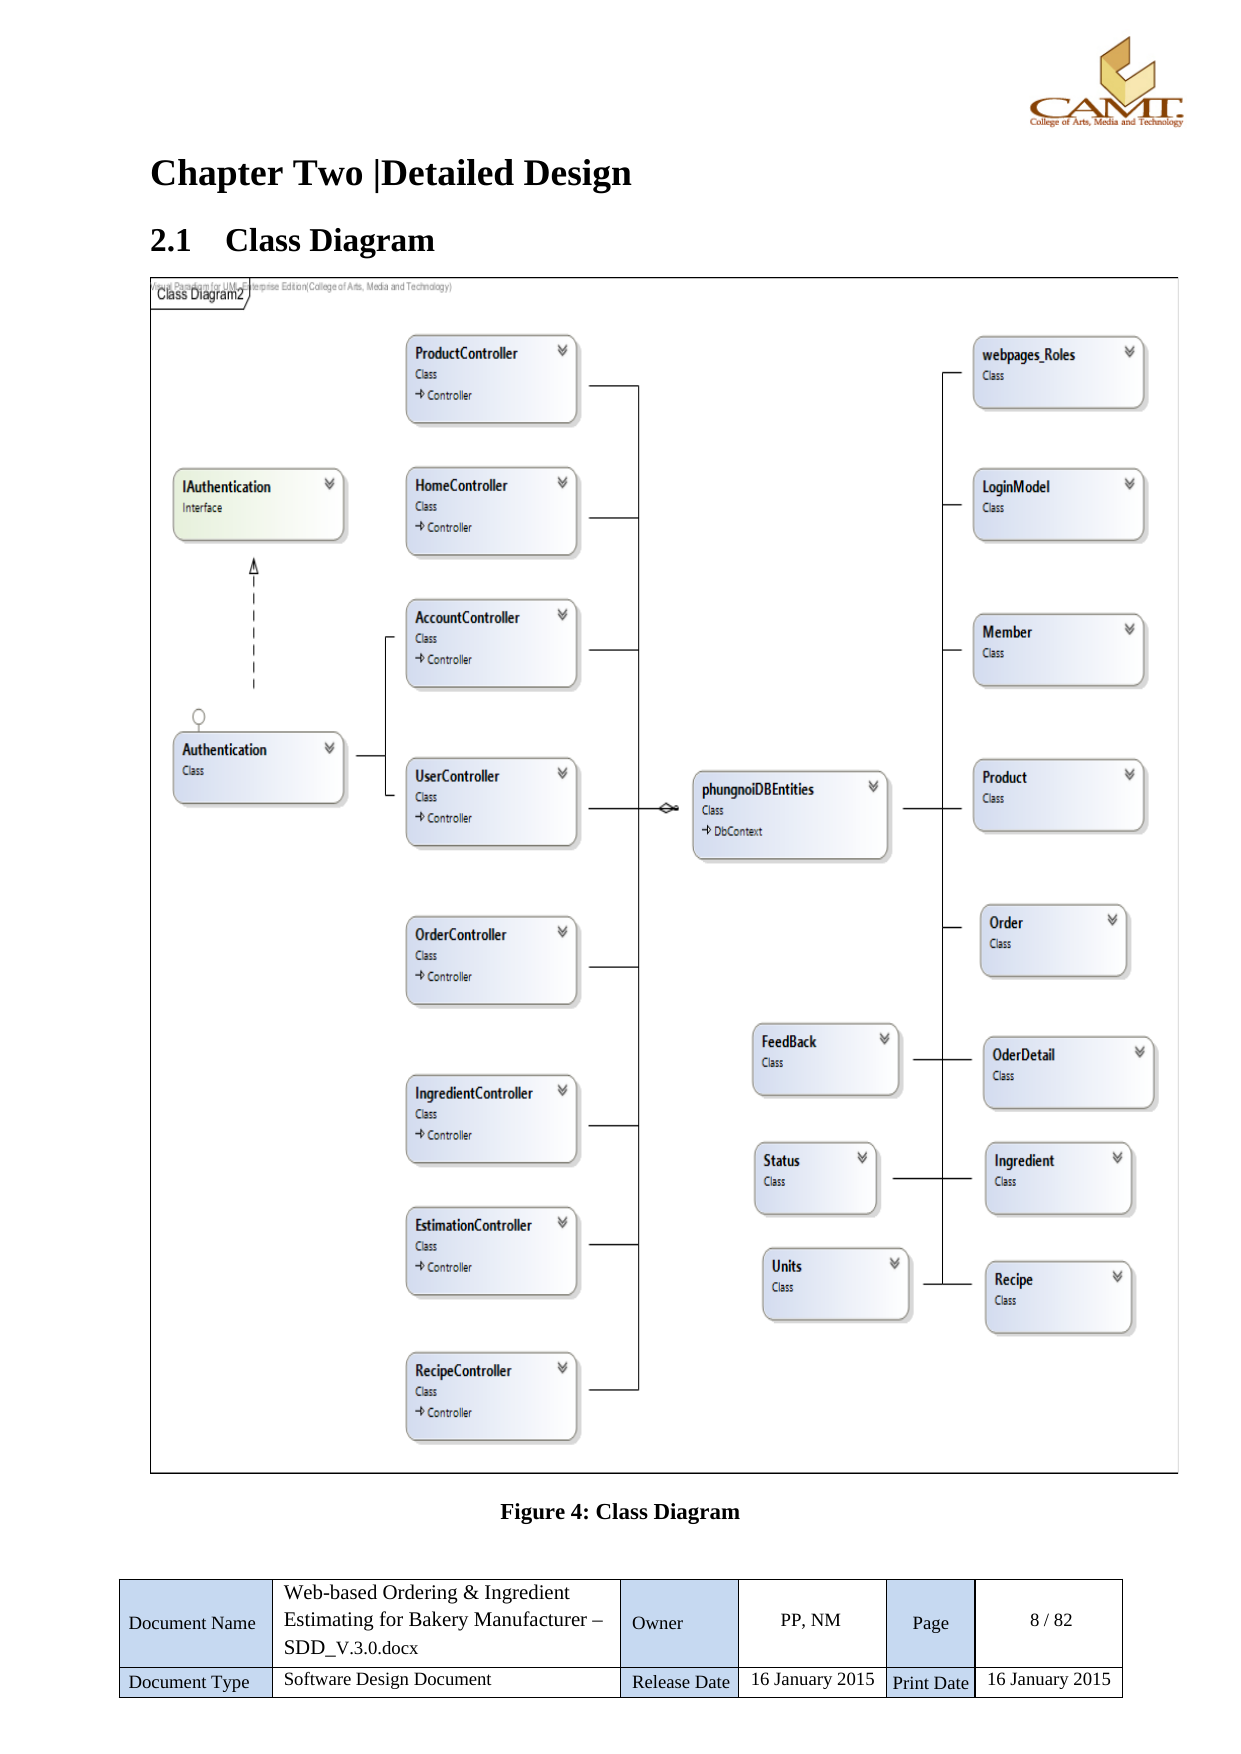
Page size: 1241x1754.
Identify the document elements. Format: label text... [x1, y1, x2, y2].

text Figure 4: Class Diagram [150, 1498, 1090, 1524]
subtitle Class Diagram [150, 220, 1090, 259]
picture [1021, 29, 1188, 129]
picture [150, 277, 1179, 1474]
subtitle Chapter Two |Detailed Design [150, 150, 1090, 193]
